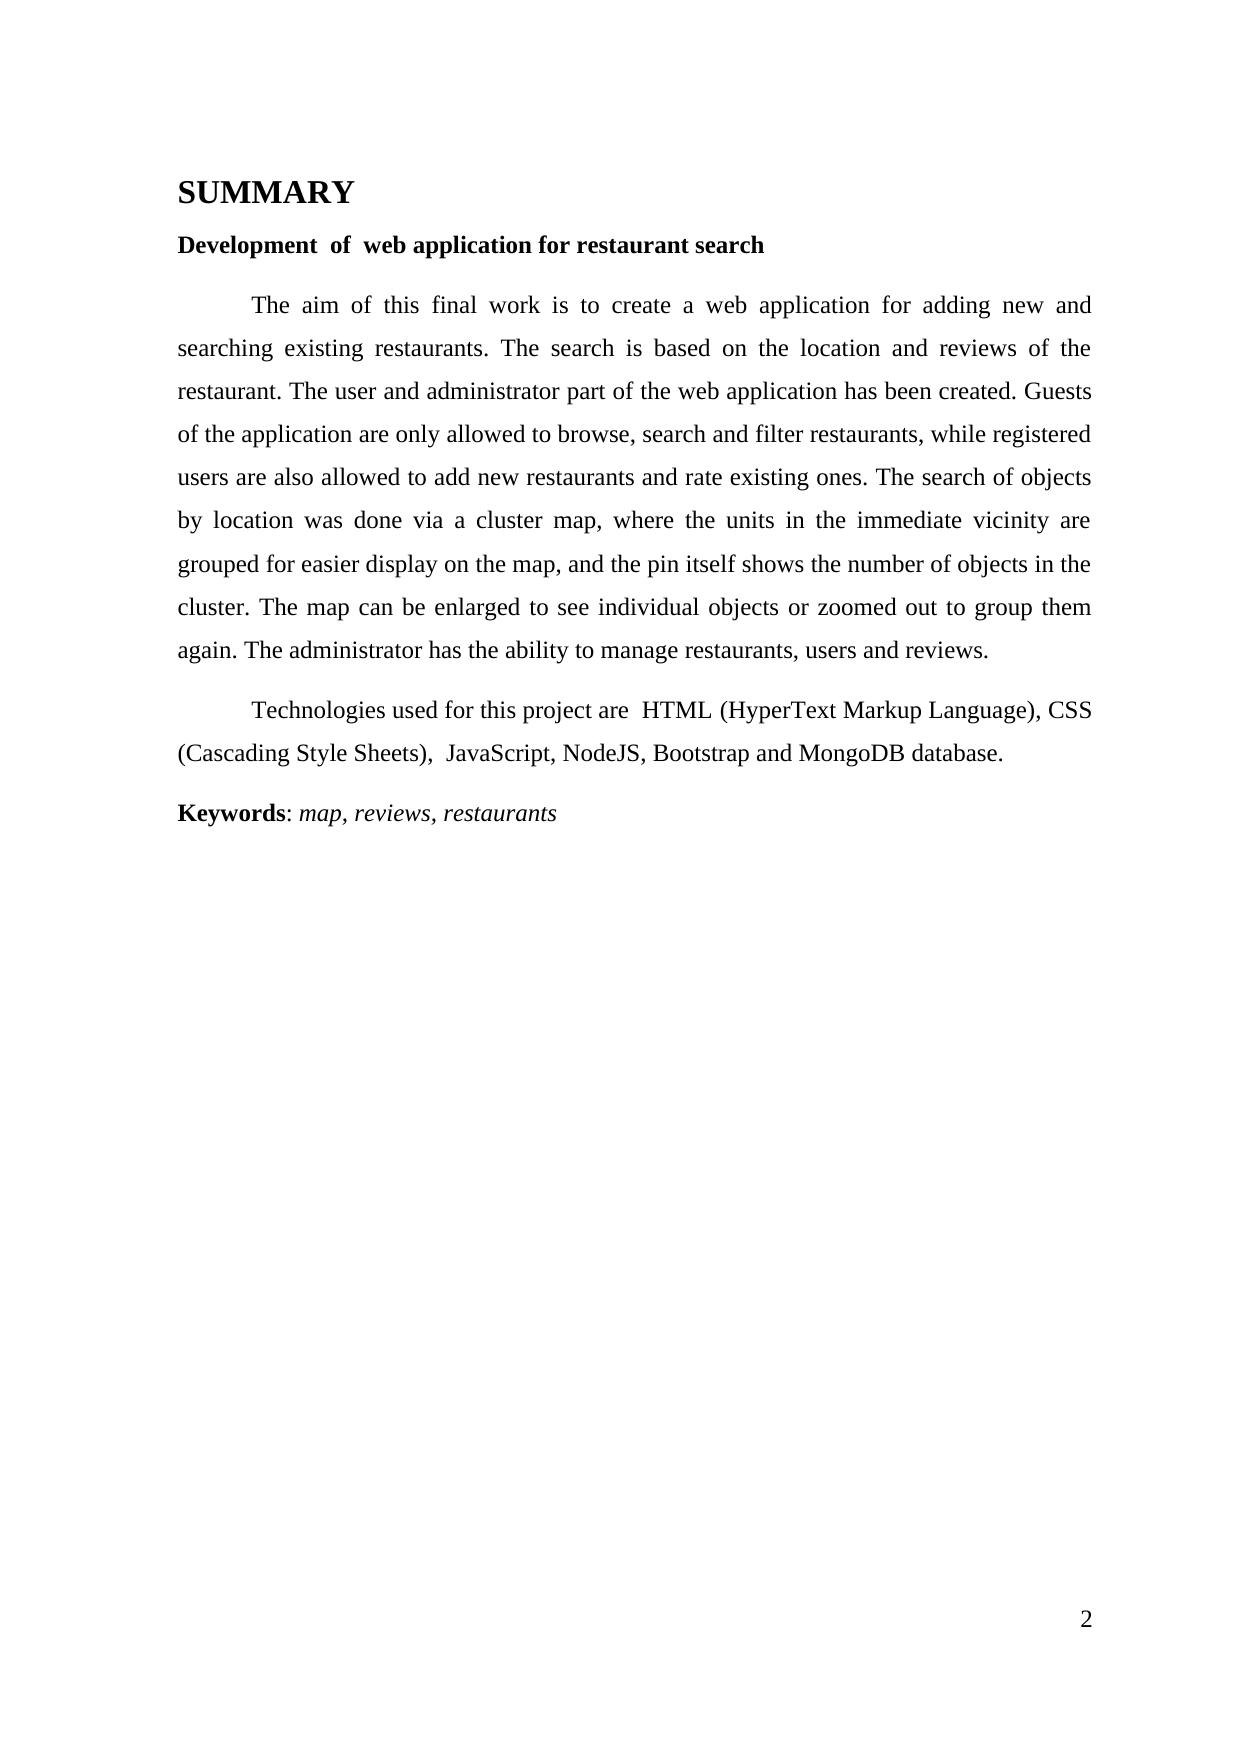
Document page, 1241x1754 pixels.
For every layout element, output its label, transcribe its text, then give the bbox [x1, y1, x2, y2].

text Technologies used for this project are HTML (HyperText Markup Language), CSS (Cascading Style Sheets), JavaScript, NodeJS, Bootstrap and MongoDB database. [177, 695, 1092, 767]
text Development of web application for restaurant search [177, 230, 1092, 259]
text Keywords: map, reviews, restaurants [177, 798, 1092, 826]
text The aim of this final work is to create a web application for adding new and searching existing restaurants. The search is based on the location and reviews of the restaurant. The user and administrator part of the web application has been created. Guests of the application are only allowed to browse, search and filter restaurants, while registered users are also allowed to add new restaurants and rate existing ones. The search of objects by location was done via a cluster map, where the units in the immediate vicinity are grouped for easier display on the map, and the pin itself shows the number of objects in the cluster. The map can be enlarged to see individual objects or zoomed out to group them again. The administrator has the ability to manage restaurants, users and reviews. [177, 290, 1092, 664]
subtitle SUMMARY [177, 173, 1092, 211]
